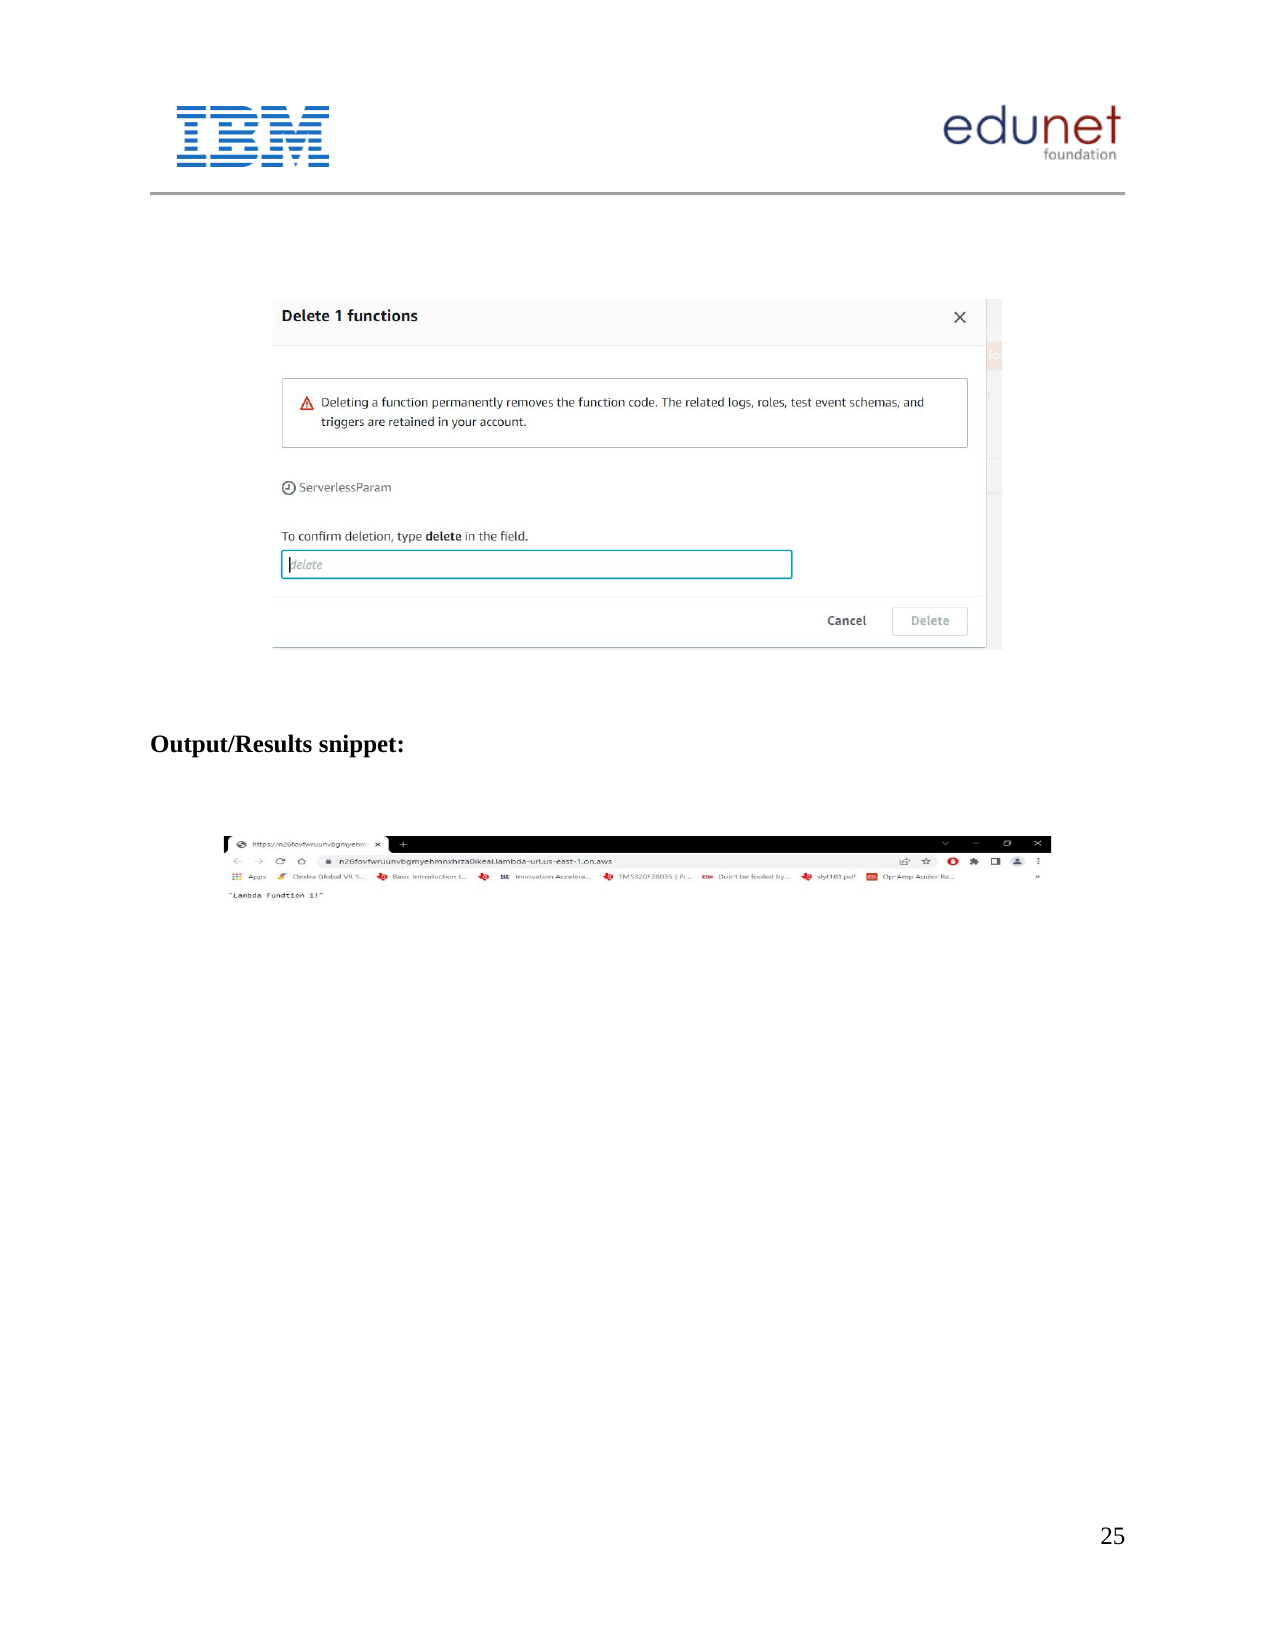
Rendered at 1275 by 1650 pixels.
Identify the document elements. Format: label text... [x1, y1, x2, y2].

picture [223, 836, 1052, 1152]
picture [272, 299, 1003, 650]
picture [176, 106, 329, 167]
picture [941, 95, 1125, 167]
text Output/Results snippet: [150, 729, 1125, 757]
